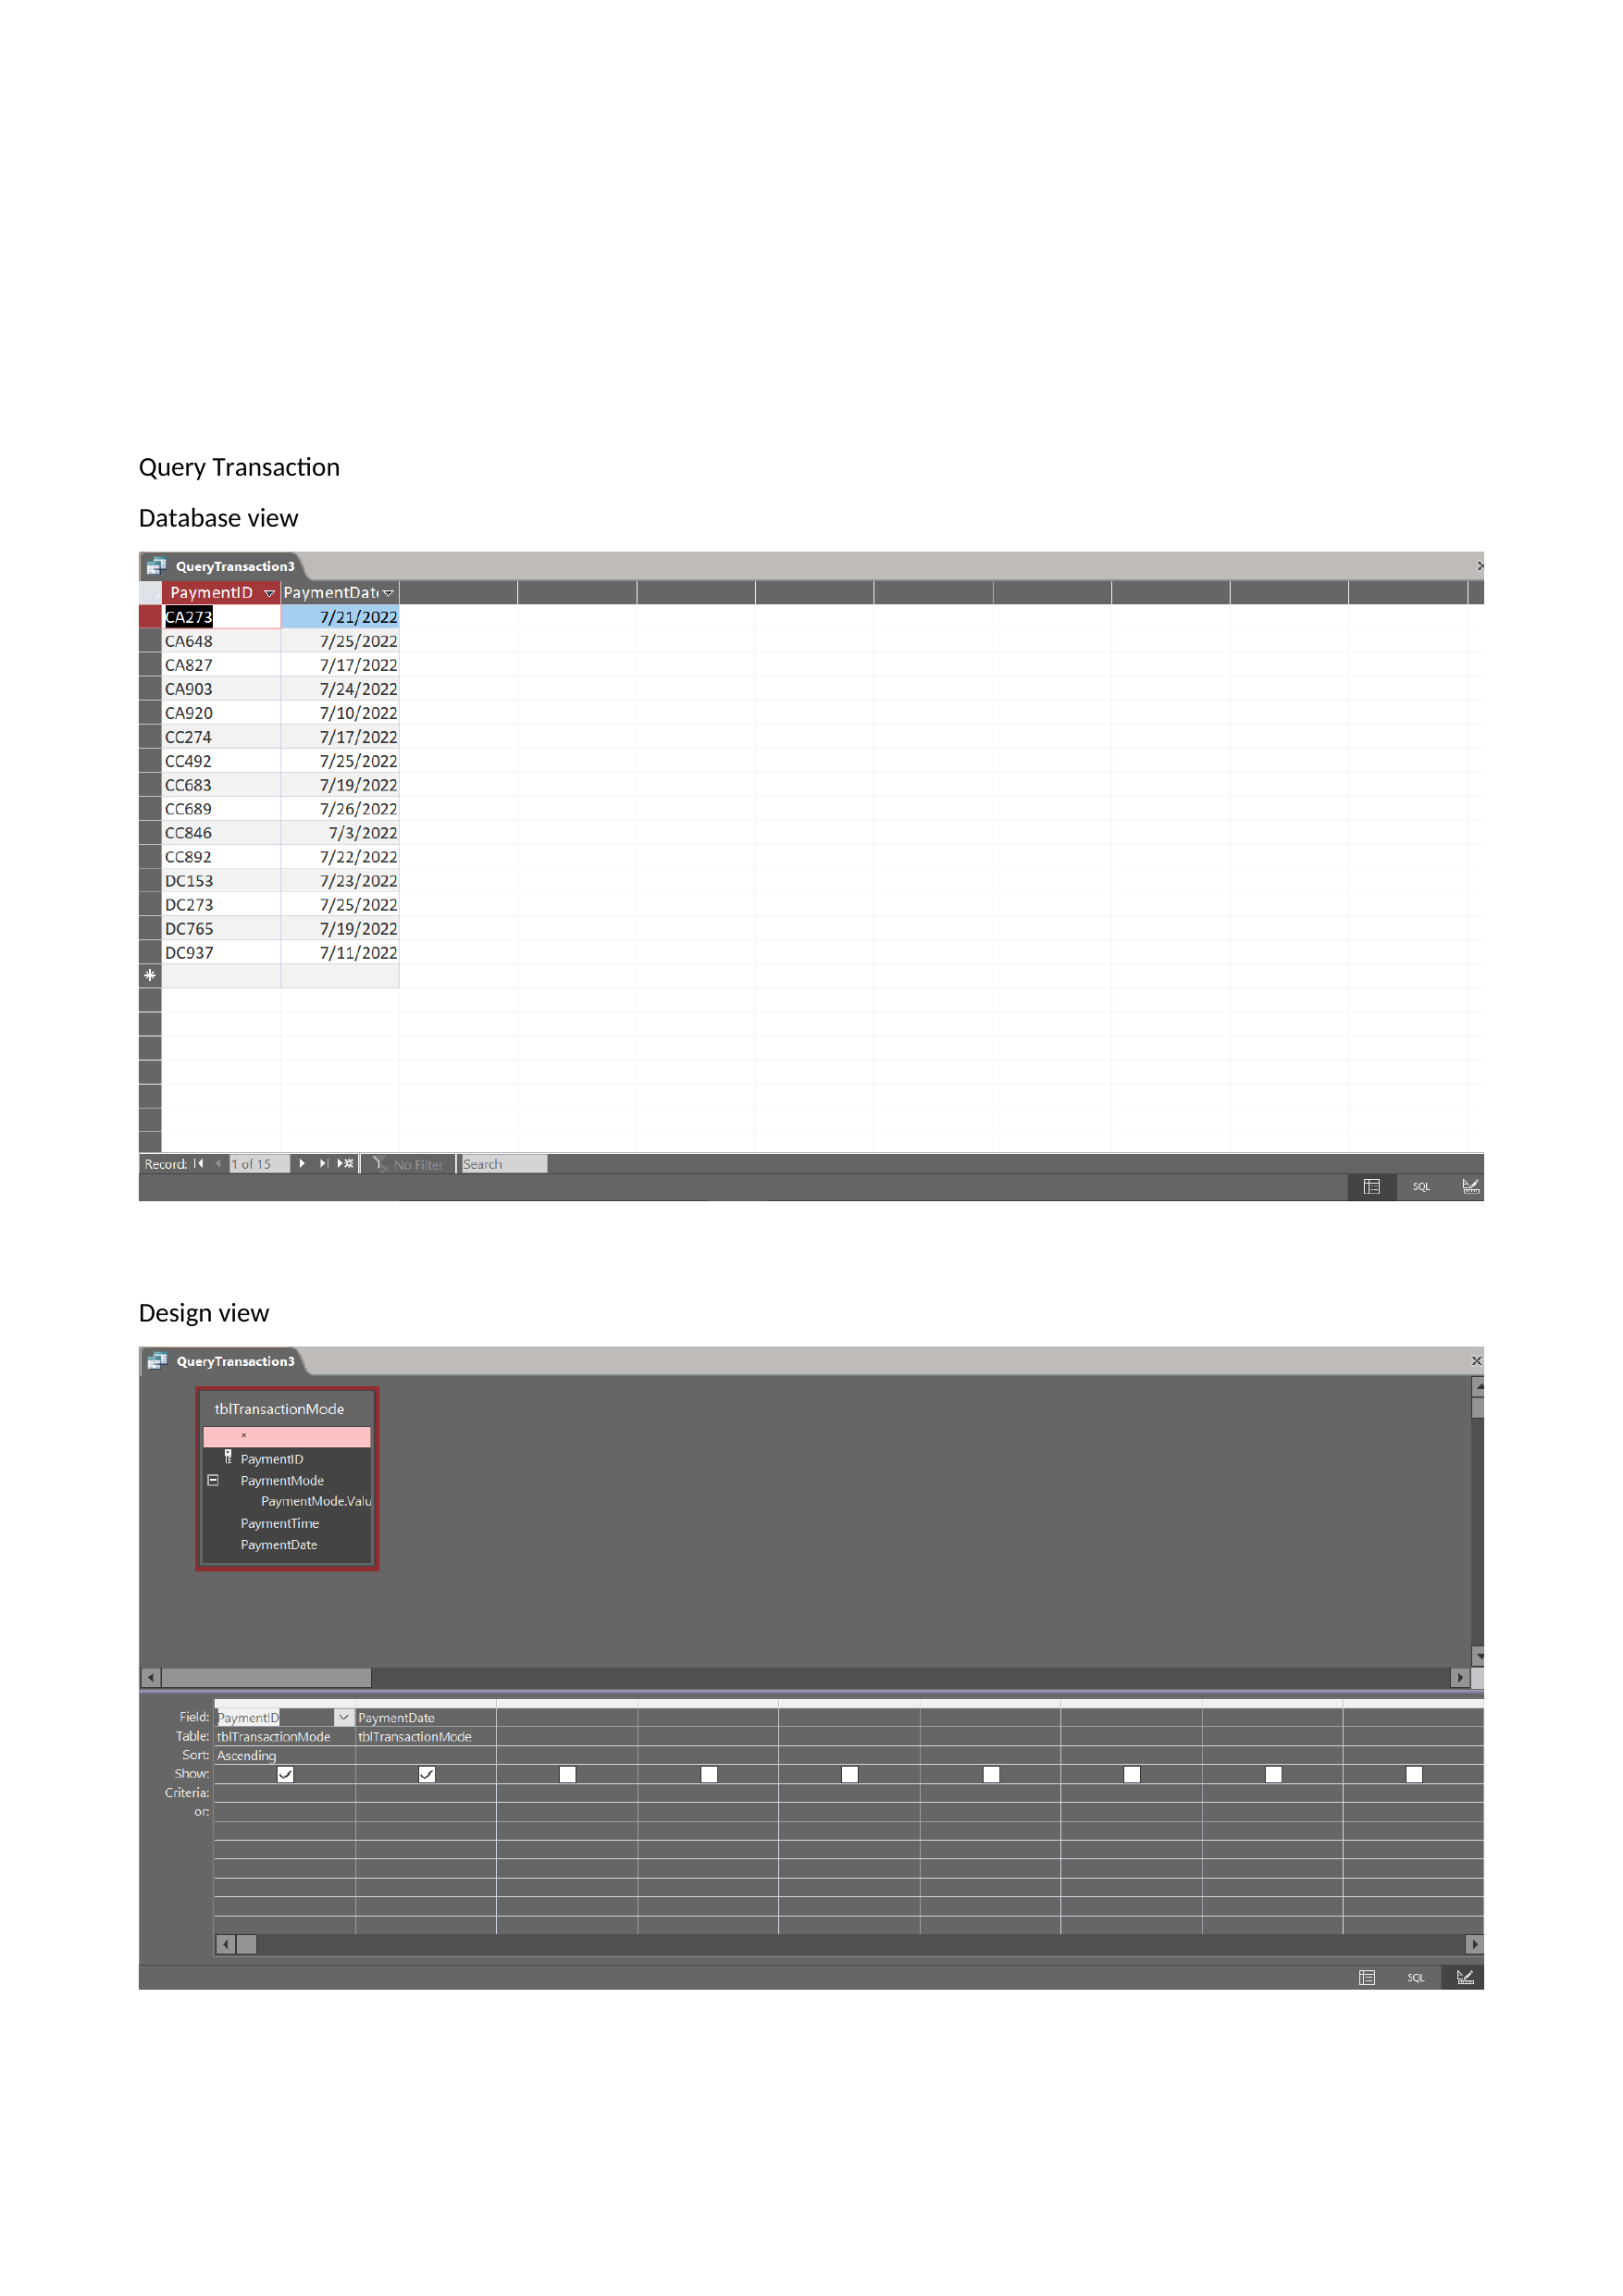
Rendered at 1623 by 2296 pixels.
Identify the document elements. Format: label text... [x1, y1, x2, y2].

text Design view [139, 1296, 1484, 1329]
text Database view [139, 501, 1484, 534]
text Query Transaction [139, 450, 1484, 482]
picture [139, 1347, 1484, 1990]
picture [139, 552, 1484, 1201]
